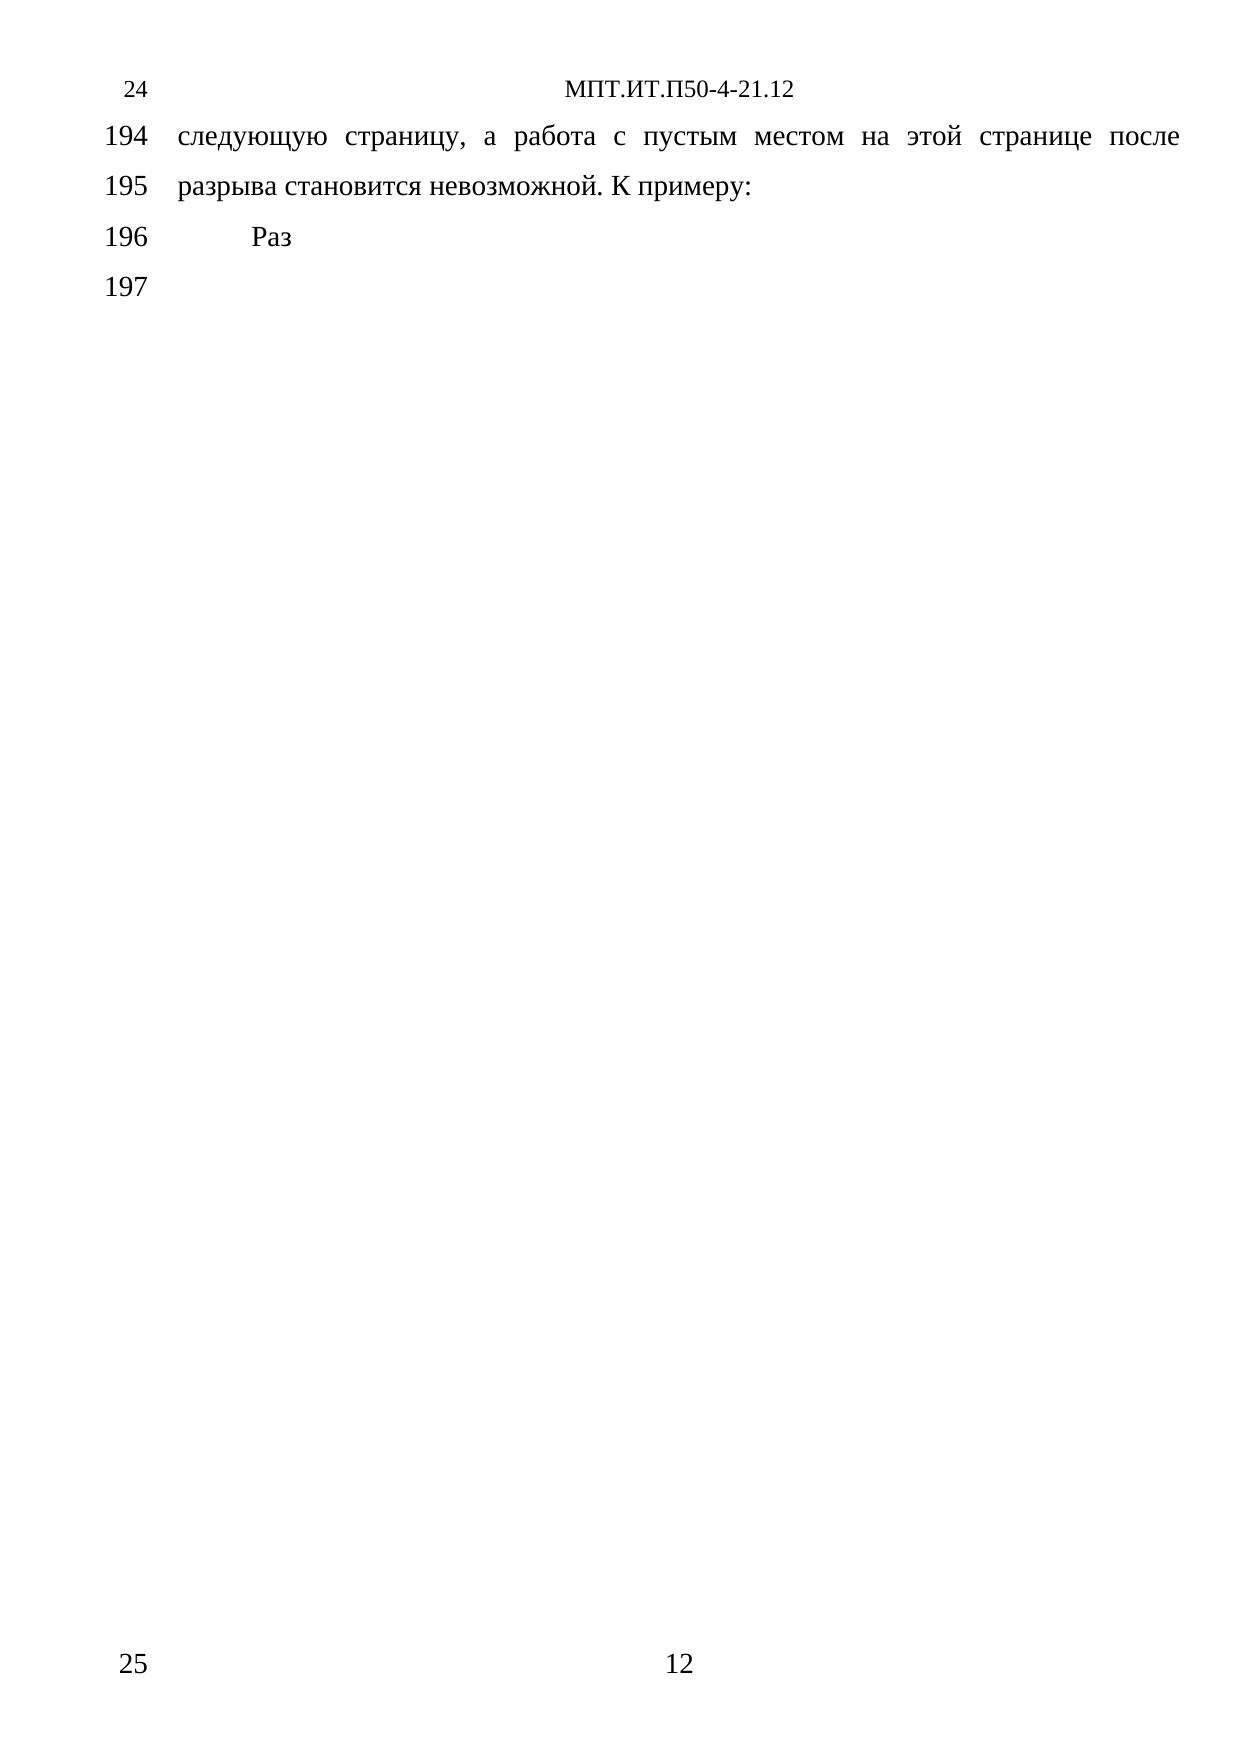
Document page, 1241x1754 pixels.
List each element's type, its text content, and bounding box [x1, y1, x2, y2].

text Раз [177, 219, 1181, 252]
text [177, 118, 1181, 202]
